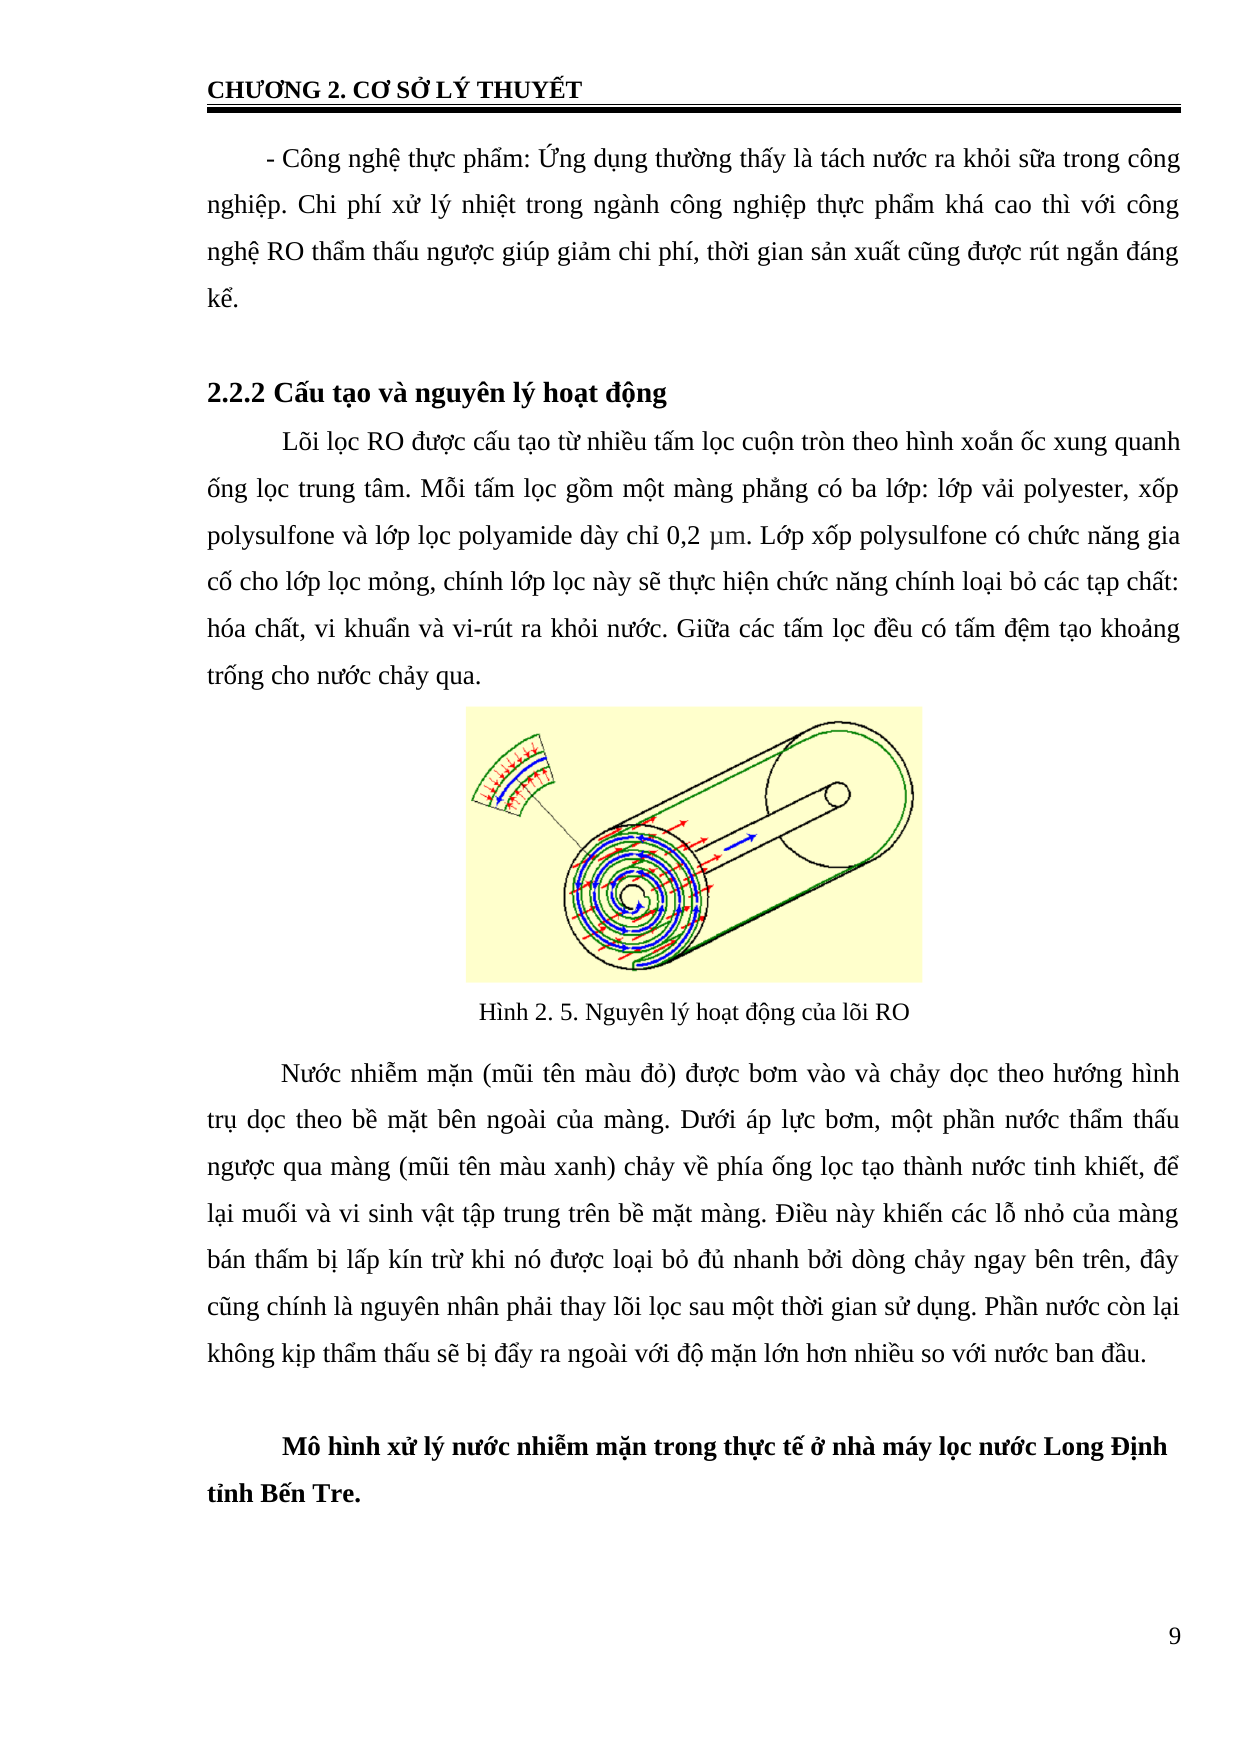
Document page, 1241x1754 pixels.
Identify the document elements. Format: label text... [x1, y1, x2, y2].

list Công nghệ thực phẩm: Ứng dụng thường thấy là tách nước ra khỏi sữa trong công nghiệp. Chi phí xử lý nhiệt trong ngành công nghiệp thực phẩm khá cao thì với công nghệ RO thẩm thấu ngược giúp giảm chi phí, thời gian sản xuất cũng được rút ngắn đáng kể. [207, 142, 1181, 313]
text Hình 2. 5. Nguyên lý hoạt động của lõi RO [207, 997, 1181, 1026]
text 2.2.2 Cấu tạo và nguyên lý hoạt động [207, 375, 1181, 409]
list Lõi lọc RO được cấu tạo từ nhiều tấm lọc cuộn tròn theo hình xoắn ốc xung quanh ống lọc trung tâm. Mỗi tấm lọc gồm một màng phẳng có ba lớp: lớp vải polyester, xốp polysulfone và lớp lọc polyamide dày chỉ 0,2 µm. Lớp xốp polysulfone có chức năng gia cố cho lớp lọc mỏng, chính lớp lọc này sẽ thực hiện chức năng chính loại bỏ các tạp chất: hóa chất, vi khuẩn và vi-rút ra khỏi nước. Giữa các tấm lọc đều có tấm đệm tạo khoảng trống cho nước chảy qua. [207, 426, 1181, 690]
picture [465, 705, 923, 983]
list Nước nhiễm mặn (mũi tên màu đỏ) được bơm vào và chảy dọc theo hướng hình trụ dọc theo bề mặt bên ngoài của màng. Dưới áp lực bơm, một phần nước thẩm thấu ngược qua màng (mũi tên màu xanh) chảy về phía ống lọc tạo thành nước tinh khiết, để lại muối và vi sinh vật tập trung trên bề mặt màng. Điều này khiến các lỗ nhỏ của màng bán thấm bị lấp kín trừ khi nó được loại bỏ đủ nhanh bởi dòng chảy ngay bên trên, đây cũng chính là nguyên nhân phải thay lõi lọc sau một thời gian sử dụng. Phần nước còn lại không kịp thẩm thấu sẽ bị đẩy ra ngoài với độ mặn lớn hơn nhiều so với nước ban đầu. [207, 1057, 1181, 1368]
text Mô hình xử lý nước nhiễm mặn trong thực tế ở nhà máy lọc nước Long Định tỉnh Bến Tre. [207, 1430, 1181, 1508]
